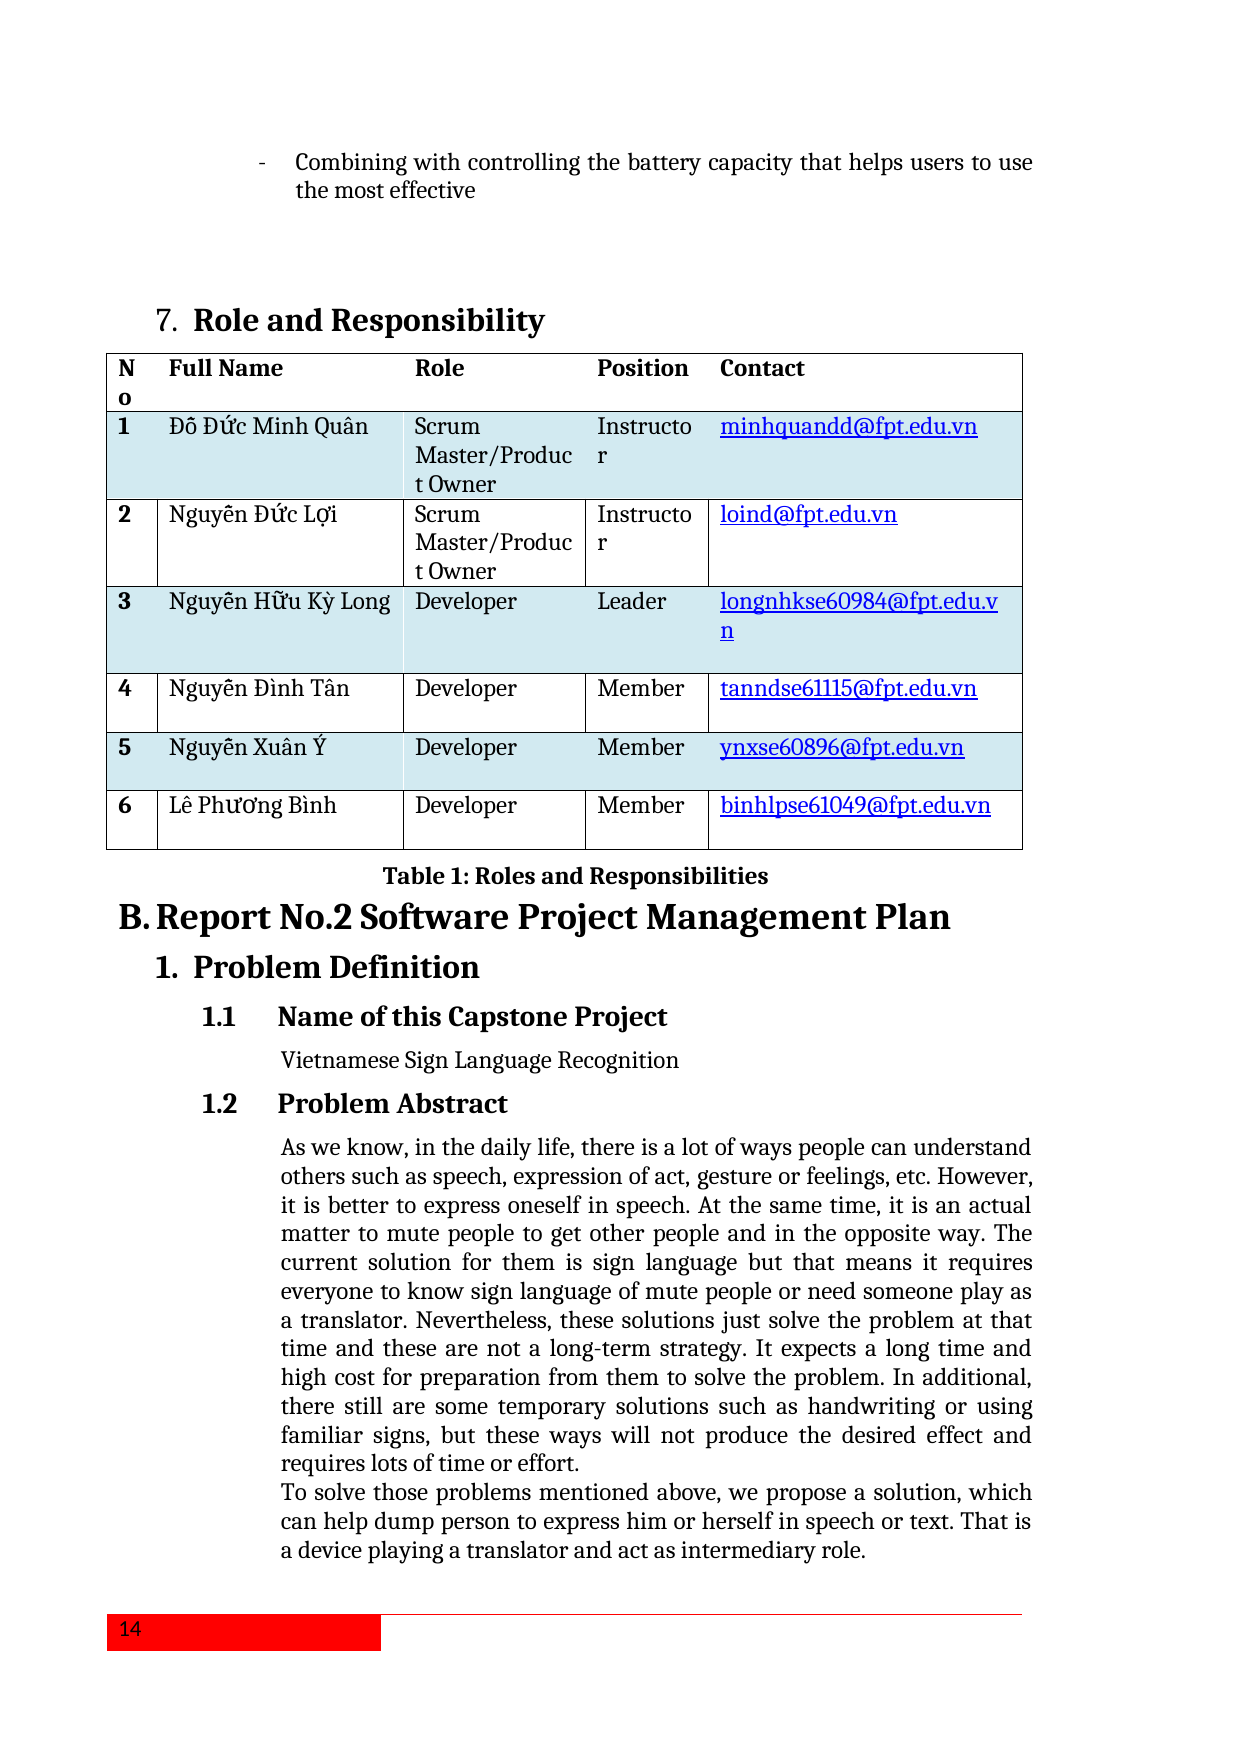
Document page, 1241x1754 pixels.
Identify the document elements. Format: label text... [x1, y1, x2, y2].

table_cell Đỗ Đức Minh Quân [157, 412, 403, 498]
table_cell 4 [107, 674, 157, 732]
table_header Position [586, 354, 709, 411]
table_cell Nguyễn Hữu Kỳ Long [157, 587, 403, 673]
table_cell Developer [404, 587, 586, 673]
table_cell Developer [404, 674, 585, 732]
text Vietnamese Sign Language Recognition [281, 1046, 1033, 1074]
table_cell longnhkse60984@fpt.edu.vn [709, 587, 1022, 673]
table_cell Lê Phương Bình [158, 791, 403, 849]
table_cell Developer [404, 733, 586, 790]
subtitle Problem Abstract [202, 1087, 1033, 1121]
table_header Role [404, 354, 586, 411]
subtitle Problem Definition [156, 949, 1033, 987]
table_cell 2 [107, 500, 157, 586]
table_cell Nguyễn Đình Tân [158, 674, 403, 732]
table_cell Instructor [586, 412, 709, 498]
table_cell Nguyễn Đức Lợi [158, 500, 403, 586]
subtitle Role and Responsibility [156, 302, 1033, 340]
subtitle Report No.2 Software Project Management Plan [118, 895, 1033, 938]
table_cell loind@fpt.edu.vn [709, 500, 1022, 586]
table_cell Member [586, 674, 708, 732]
table_cell Scrum Master/Product Owner [404, 500, 585, 586]
text As we know, in the daily life, there is a lot of ways people can understand others such as speech, expression of act, gesture or feelings, etc. However, it is better to express oneself in speech. At the same time, it is an actual matter to mute people to get other people and in the opposite way. The current solution for them is sign language but that means it requires everyone to know sign language of mute people or need someone play as a translator. Nevertheless, these solutions just solve the problem at that time and these are not a long-term strategy. It expects a long time and high cost for preparation from them to solve the problem. In additional, there still are some temporary solutions such as handwriting or using familiar signs, but these ways will not produce the desired effect and requires lots of time or effort. [281, 1133, 1033, 1478]
text To solve those problems mentioned above, we propose a solution, which can help dump person to express him or herself in speech or text. That is a device playing a translator and act as intermediary role. [281, 1478, 1033, 1564]
table_cell Member [586, 791, 708, 849]
table_cell ynxse60896@fpt.edu.vn [709, 733, 1022, 790]
subtitle Name of this Capstone Project [202, 1000, 1033, 1033]
table_header No [107, 354, 157, 411]
list Combining with controlling the battery capacity that helps users to use the most effective [258, 148, 1033, 205]
table_cell Scrum Master/Product Owner [404, 412, 586, 498]
table_cell tanndse61115@fpt.edu.vn [709, 674, 1022, 732]
table_cell Nguyễn Xuân Ý [157, 733, 403, 790]
table_cell Developer [404, 791, 585, 849]
table_cell 6 [107, 791, 157, 849]
table_cell minhquandd@fpt.edu.vn [709, 412, 1022, 498]
table_cell 5 [107, 733, 157, 790]
table_cell Leader [586, 587, 709, 673]
table_header Contact [709, 354, 1022, 411]
table_cell Member [586, 733, 709, 790]
table_cell binhlpse61049@fpt.edu.vn [709, 791, 1022, 849]
table_cell 1 [107, 412, 157, 498]
table_cell 3 [107, 587, 157, 673]
table_cell Instructor [586, 500, 708, 586]
list Table 1: Roles and Responsibilities [118, 862, 1033, 891]
table_header Full Name [157, 354, 403, 411]
